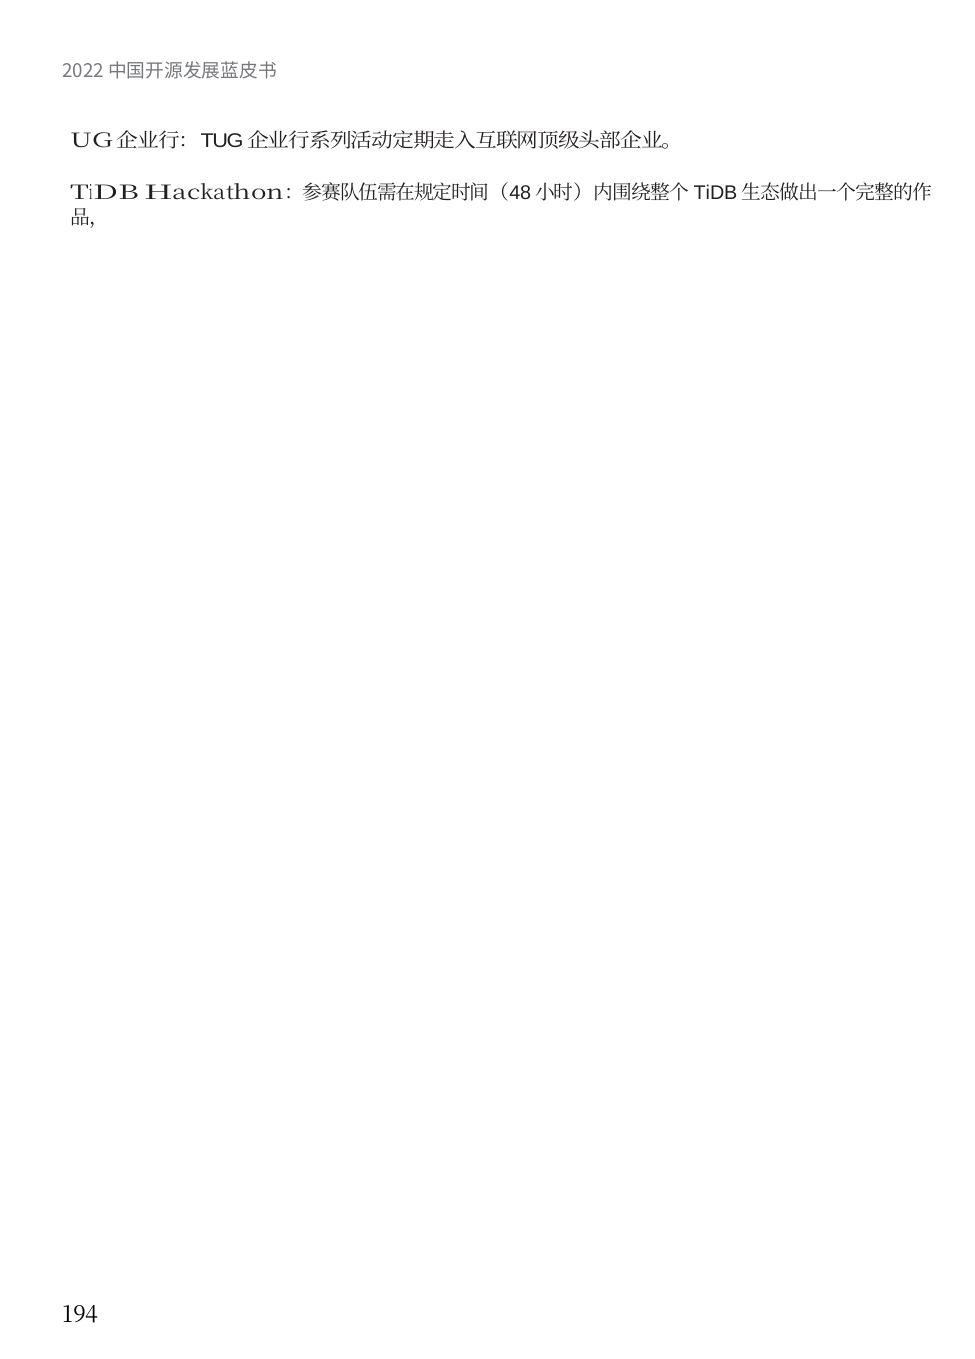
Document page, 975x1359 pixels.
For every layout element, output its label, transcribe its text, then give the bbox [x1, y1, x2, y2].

text TiDB Hackathon：参赛队伍需在规定时间（48小时）内围绕整个TiDB生态做出一个完整的作品， [71, 179, 950, 229]
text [70, 125, 880, 153]
